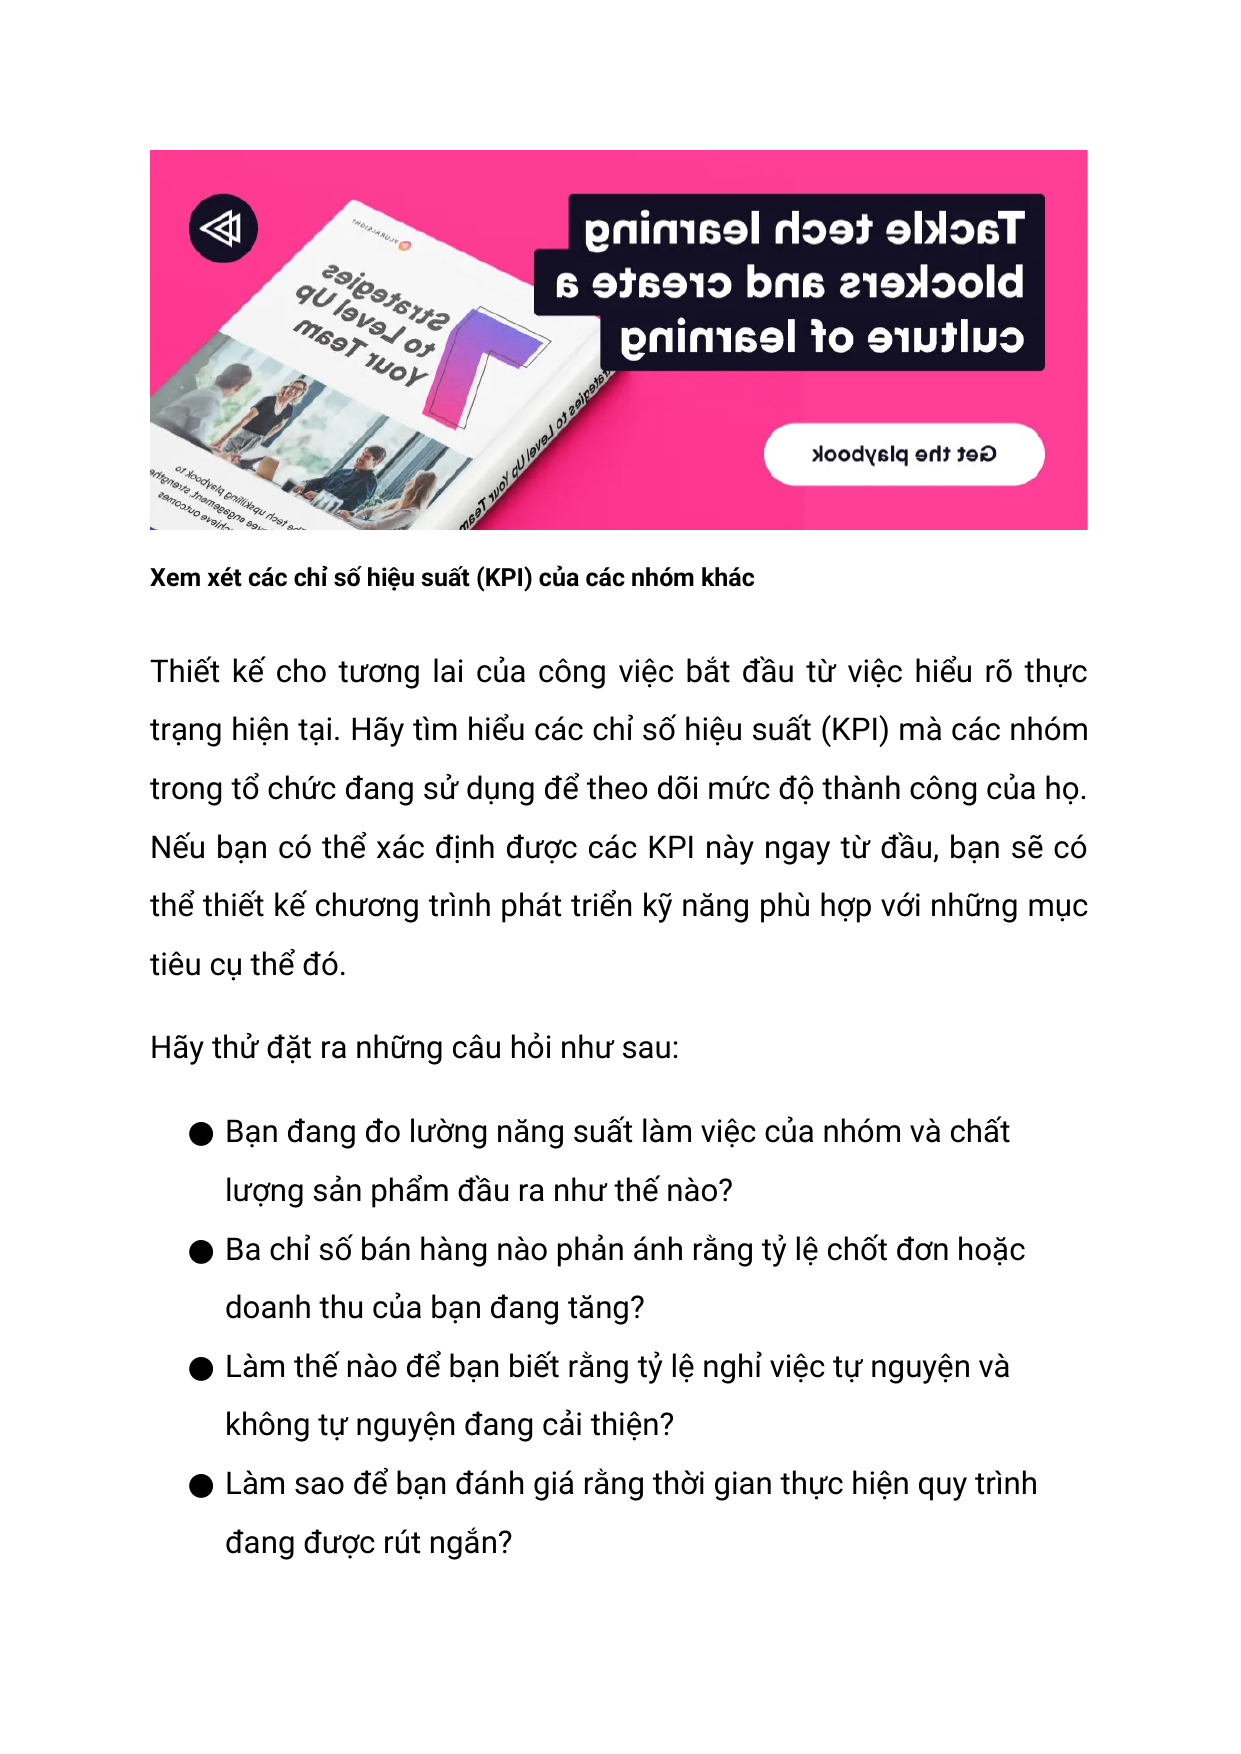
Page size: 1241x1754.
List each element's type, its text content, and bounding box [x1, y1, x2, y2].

text Hãy thử đặt ra những câu hỏi như sau: [150, 1030, 1090, 1067]
list Làm sao để bạn đánh giá rằng thời gian thực hiện quy trình đang được rút ngắn? [187, 1466, 1090, 1561]
text Thiết kế cho tương lai của công việc bắt đầu từ việc hiểu rõ thực trạng hiện tại. Hãy tìm hiểu các chỉ số hiệu suất (KPI) mà các nhóm trong tổ chức đang sử dụng để theo dõi mức độ thành công của họ. Nếu bạn có thể xác định được các KPI này ngay từ đầu, bạn sẽ có thể thiết kế chương trình phát triển kỹ năng phù hợp với những mục tiêu cụ thể đó. [150, 653, 1090, 983]
picture [150, 150, 1088, 530]
list Ba chỉ số bán hàng nào phản ánh rằng tỷ lệ chốt đơn hoặc doanh thu của bạn đang tăng? [187, 1231, 1090, 1326]
subtitle Xem xét các chỉ số hiệu suất (KPI) của các nhóm khác [150, 563, 1090, 592]
list Bạn đang đo lường năng suất làm việc của nhóm và chất lượng sản phẩm đầu ra như thế nào? [187, 1114, 1090, 1209]
list Làm thế nào để bạn biết rằng tỷ lệ nghỉ việc tự nguyện và không tự nguyện đang cải thiện? [187, 1348, 1090, 1443]
